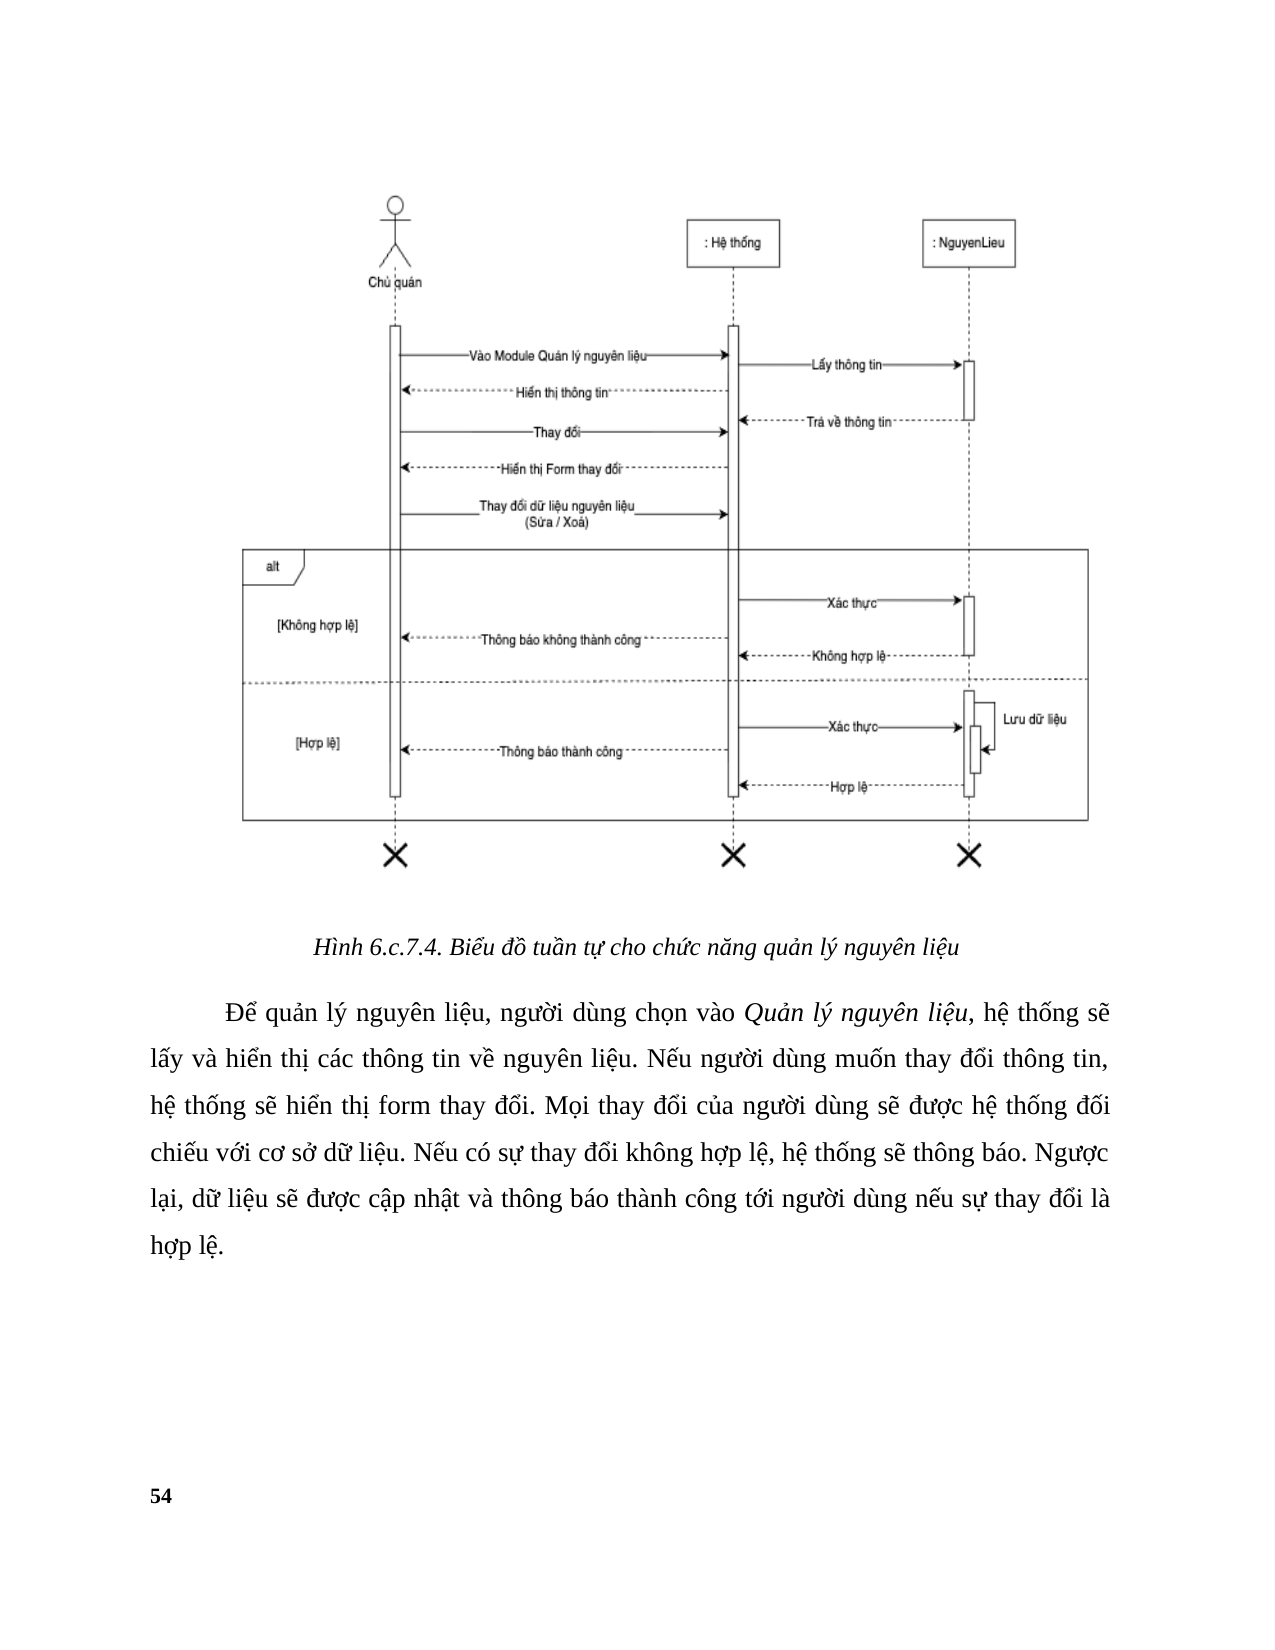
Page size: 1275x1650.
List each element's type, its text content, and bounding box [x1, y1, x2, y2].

picture [209, 150, 1184, 917]
text Hình 6.c.7.4. Biểu đồ tuần tự cho chức năng quản lý nguyên liệu [150, 932, 1125, 961]
text Để quản lý nguyên liệu, người dùng chọn vào Quản lý nguyên liệu, hệ thống sẽ lấy và hiển thị các thông tin về nguyên liệu. Nếu người dùng muốn thay đổi thông tin, hệ thống sẽ hiển thị form thay đổi. Mọi thay đổi của người dùng sẽ được hệ thống đối chiếu với cơ sở dữ liệu. Nếu có sự thay đổi không hợp lệ, hệ thống sẽ thông báo. Ngược lại, dữ liệu sẽ được cập nhật và thông báo thành công tới người dùng nếu sự thay đổi là hợp lệ. [150, 996, 1111, 1260]
